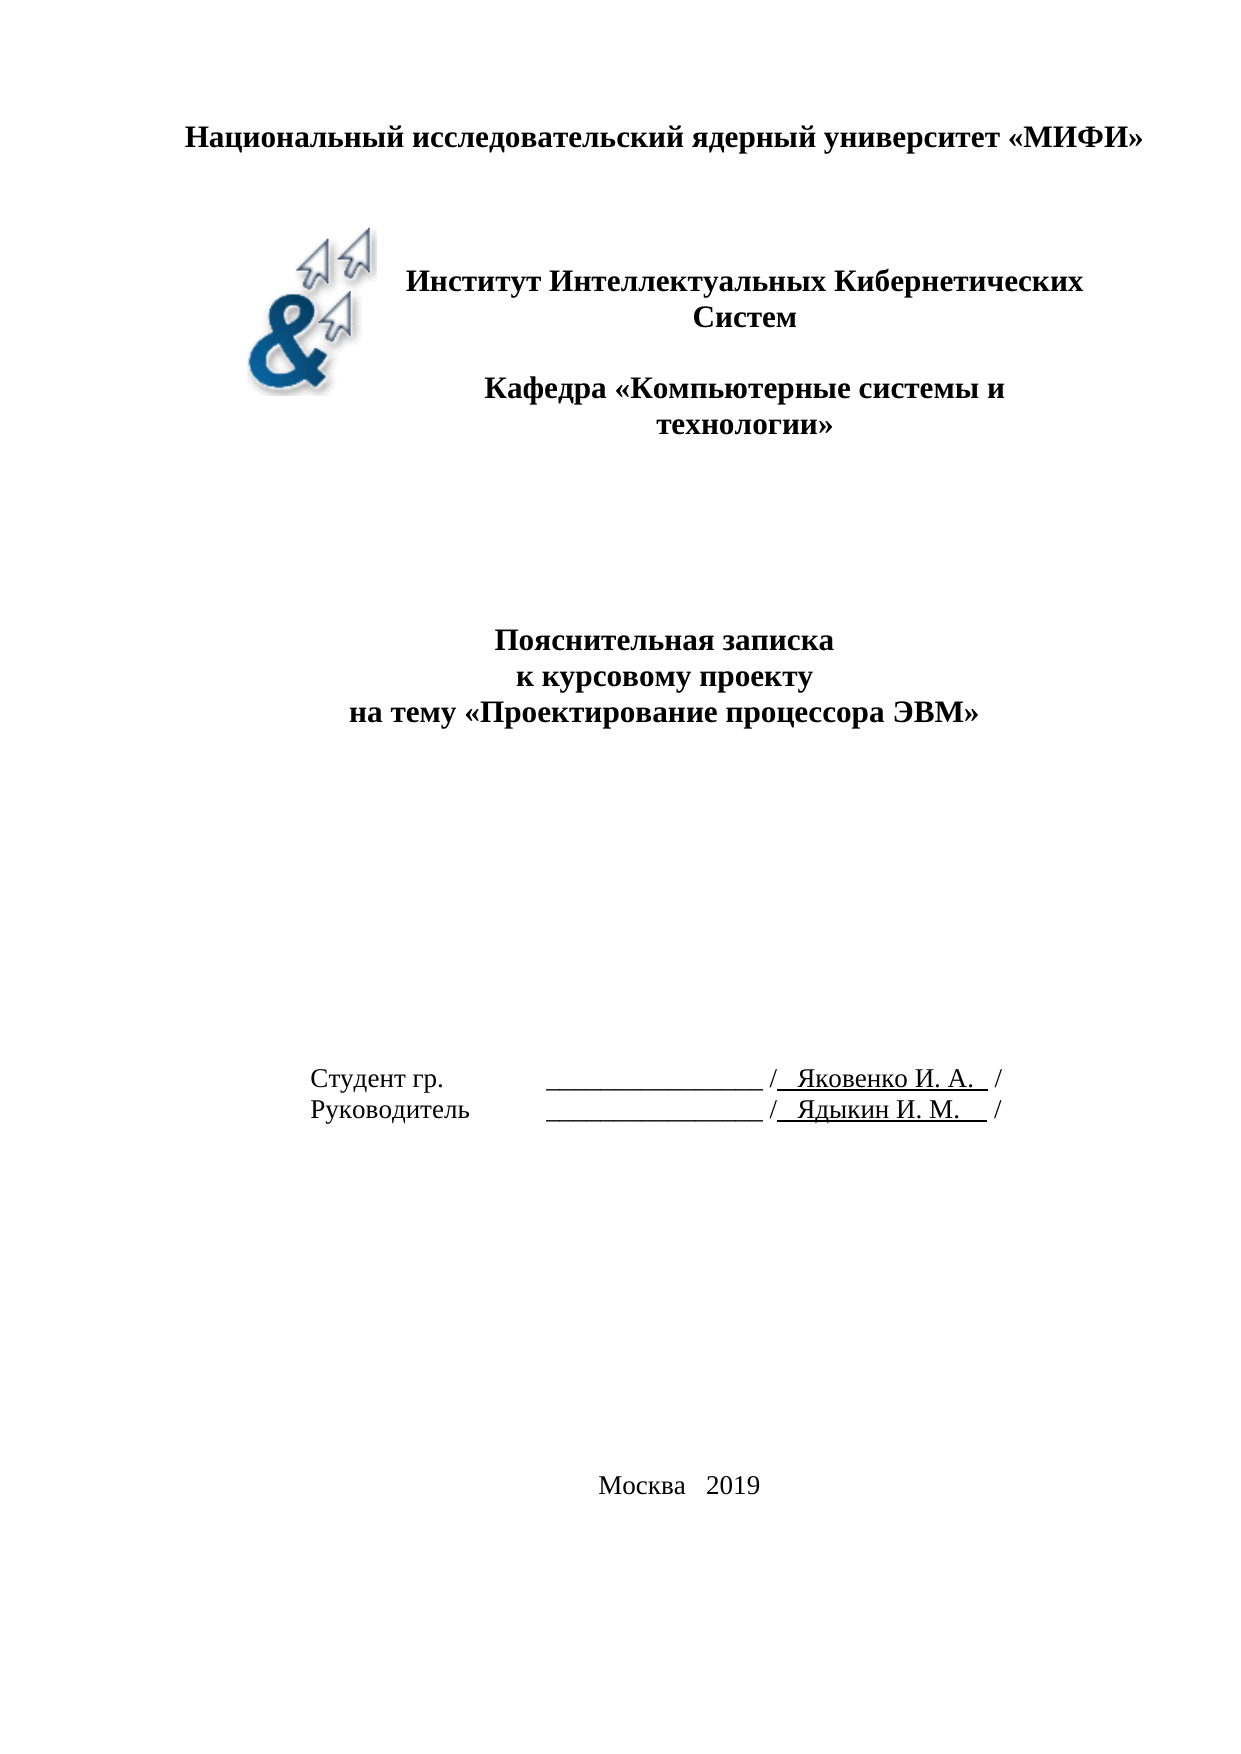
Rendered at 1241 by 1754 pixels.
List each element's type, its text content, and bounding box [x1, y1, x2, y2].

text к курсовому проекту [177, 657, 1152, 693]
text Студент гр. ________________ / Яковенко И. А. / [177, 1062, 1152, 1093]
text Национальный исследовательский ядерный университет «МИФИ» [177, 118, 1152, 154]
picture [246, 225, 378, 396]
text на тему «Проектирование процессора ЭВМ» [177, 693, 1152, 729]
text Москва 2019 [177, 1469, 1152, 1501]
text Руководитель ________________ / Ядыкин И. М. / [177, 1093, 1152, 1124]
table_header [232, 226, 392, 477]
text Пояснительная записка [177, 621, 1152, 657]
table_header Институт Интеллектуальных Кибернетических Систем Кафедра «Компьютерные системы и технологии» [393, 226, 1097, 477]
